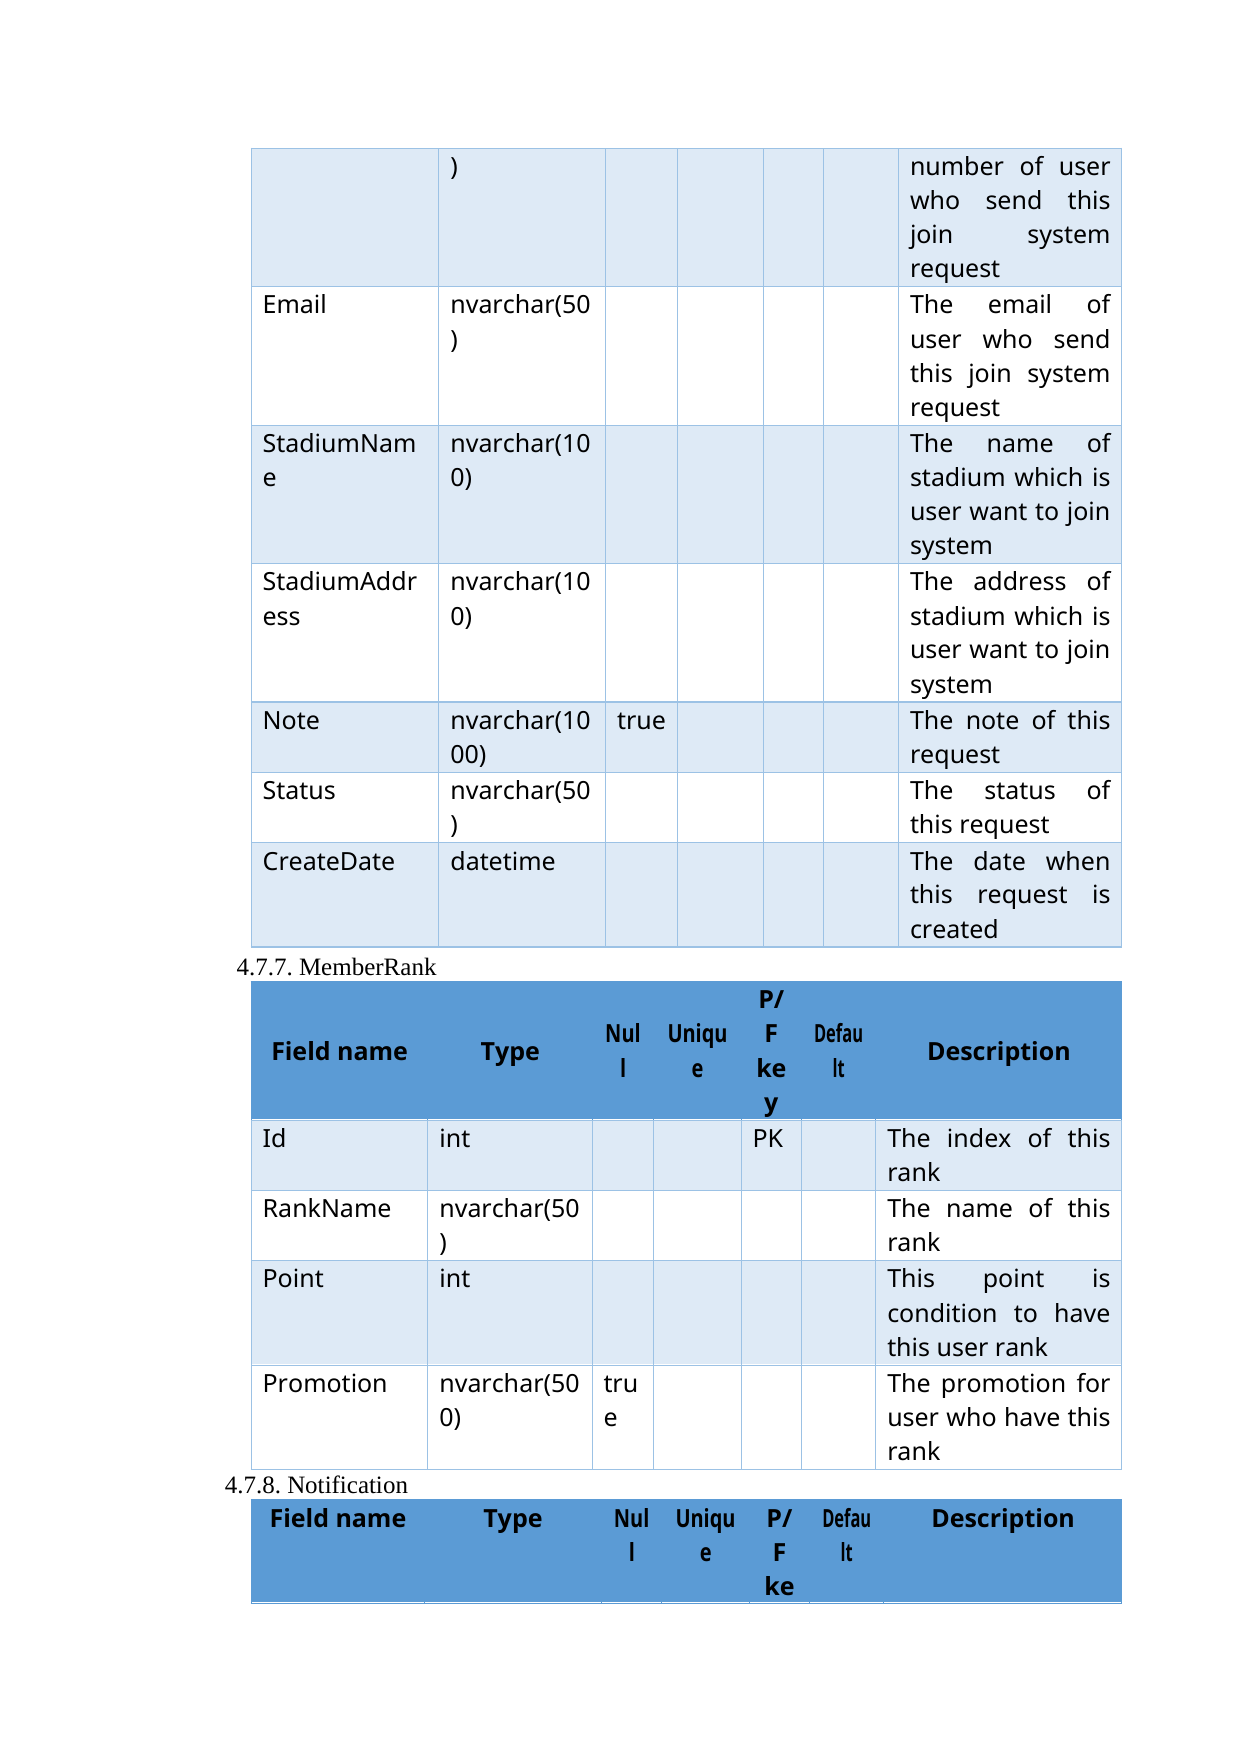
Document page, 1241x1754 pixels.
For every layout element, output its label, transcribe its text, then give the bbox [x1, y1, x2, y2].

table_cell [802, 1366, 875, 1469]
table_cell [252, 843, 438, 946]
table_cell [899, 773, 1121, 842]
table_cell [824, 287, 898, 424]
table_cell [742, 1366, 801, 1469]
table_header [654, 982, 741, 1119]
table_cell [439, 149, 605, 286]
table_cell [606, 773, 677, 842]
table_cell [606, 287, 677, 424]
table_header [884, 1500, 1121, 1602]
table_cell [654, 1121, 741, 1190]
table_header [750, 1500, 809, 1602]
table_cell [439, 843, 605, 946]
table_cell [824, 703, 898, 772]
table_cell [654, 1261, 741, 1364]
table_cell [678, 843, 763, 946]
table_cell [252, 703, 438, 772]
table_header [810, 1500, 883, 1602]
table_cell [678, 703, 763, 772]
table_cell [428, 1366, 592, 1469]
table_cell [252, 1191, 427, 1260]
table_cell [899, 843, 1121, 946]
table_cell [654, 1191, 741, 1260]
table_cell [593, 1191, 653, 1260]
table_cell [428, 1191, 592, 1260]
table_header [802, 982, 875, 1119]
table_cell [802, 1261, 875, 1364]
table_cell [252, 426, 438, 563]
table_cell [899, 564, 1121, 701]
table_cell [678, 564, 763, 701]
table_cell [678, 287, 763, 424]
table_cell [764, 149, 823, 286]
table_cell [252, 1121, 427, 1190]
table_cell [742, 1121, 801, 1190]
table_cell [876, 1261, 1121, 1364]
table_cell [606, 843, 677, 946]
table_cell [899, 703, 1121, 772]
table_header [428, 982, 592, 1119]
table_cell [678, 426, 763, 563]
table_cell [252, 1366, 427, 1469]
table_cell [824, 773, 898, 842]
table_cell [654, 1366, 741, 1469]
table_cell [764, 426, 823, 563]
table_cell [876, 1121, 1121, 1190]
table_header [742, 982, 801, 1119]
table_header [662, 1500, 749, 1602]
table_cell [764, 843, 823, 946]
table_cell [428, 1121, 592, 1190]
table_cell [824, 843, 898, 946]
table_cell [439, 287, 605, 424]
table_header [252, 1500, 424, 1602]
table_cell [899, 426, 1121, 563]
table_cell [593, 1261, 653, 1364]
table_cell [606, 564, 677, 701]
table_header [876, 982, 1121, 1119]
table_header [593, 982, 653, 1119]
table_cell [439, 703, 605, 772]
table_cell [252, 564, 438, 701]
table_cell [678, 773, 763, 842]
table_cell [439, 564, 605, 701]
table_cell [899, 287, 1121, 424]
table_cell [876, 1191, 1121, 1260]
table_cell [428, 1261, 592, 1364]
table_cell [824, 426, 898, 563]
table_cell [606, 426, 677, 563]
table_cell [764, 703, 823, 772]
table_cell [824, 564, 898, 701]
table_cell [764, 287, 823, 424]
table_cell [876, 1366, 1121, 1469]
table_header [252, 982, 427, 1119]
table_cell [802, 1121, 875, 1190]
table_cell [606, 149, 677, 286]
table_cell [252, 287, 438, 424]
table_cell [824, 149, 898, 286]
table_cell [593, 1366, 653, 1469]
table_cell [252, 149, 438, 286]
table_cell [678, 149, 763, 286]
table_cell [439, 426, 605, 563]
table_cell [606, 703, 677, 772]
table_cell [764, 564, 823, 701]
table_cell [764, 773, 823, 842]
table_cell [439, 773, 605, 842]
subtitle MemberRank [236, 952, 1124, 980]
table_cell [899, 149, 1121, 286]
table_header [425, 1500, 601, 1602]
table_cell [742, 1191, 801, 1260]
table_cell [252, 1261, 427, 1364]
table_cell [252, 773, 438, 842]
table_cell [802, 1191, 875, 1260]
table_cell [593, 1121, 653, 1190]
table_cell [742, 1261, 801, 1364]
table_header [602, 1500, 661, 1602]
subtitle Notification [224, 1470, 1122, 1499]
